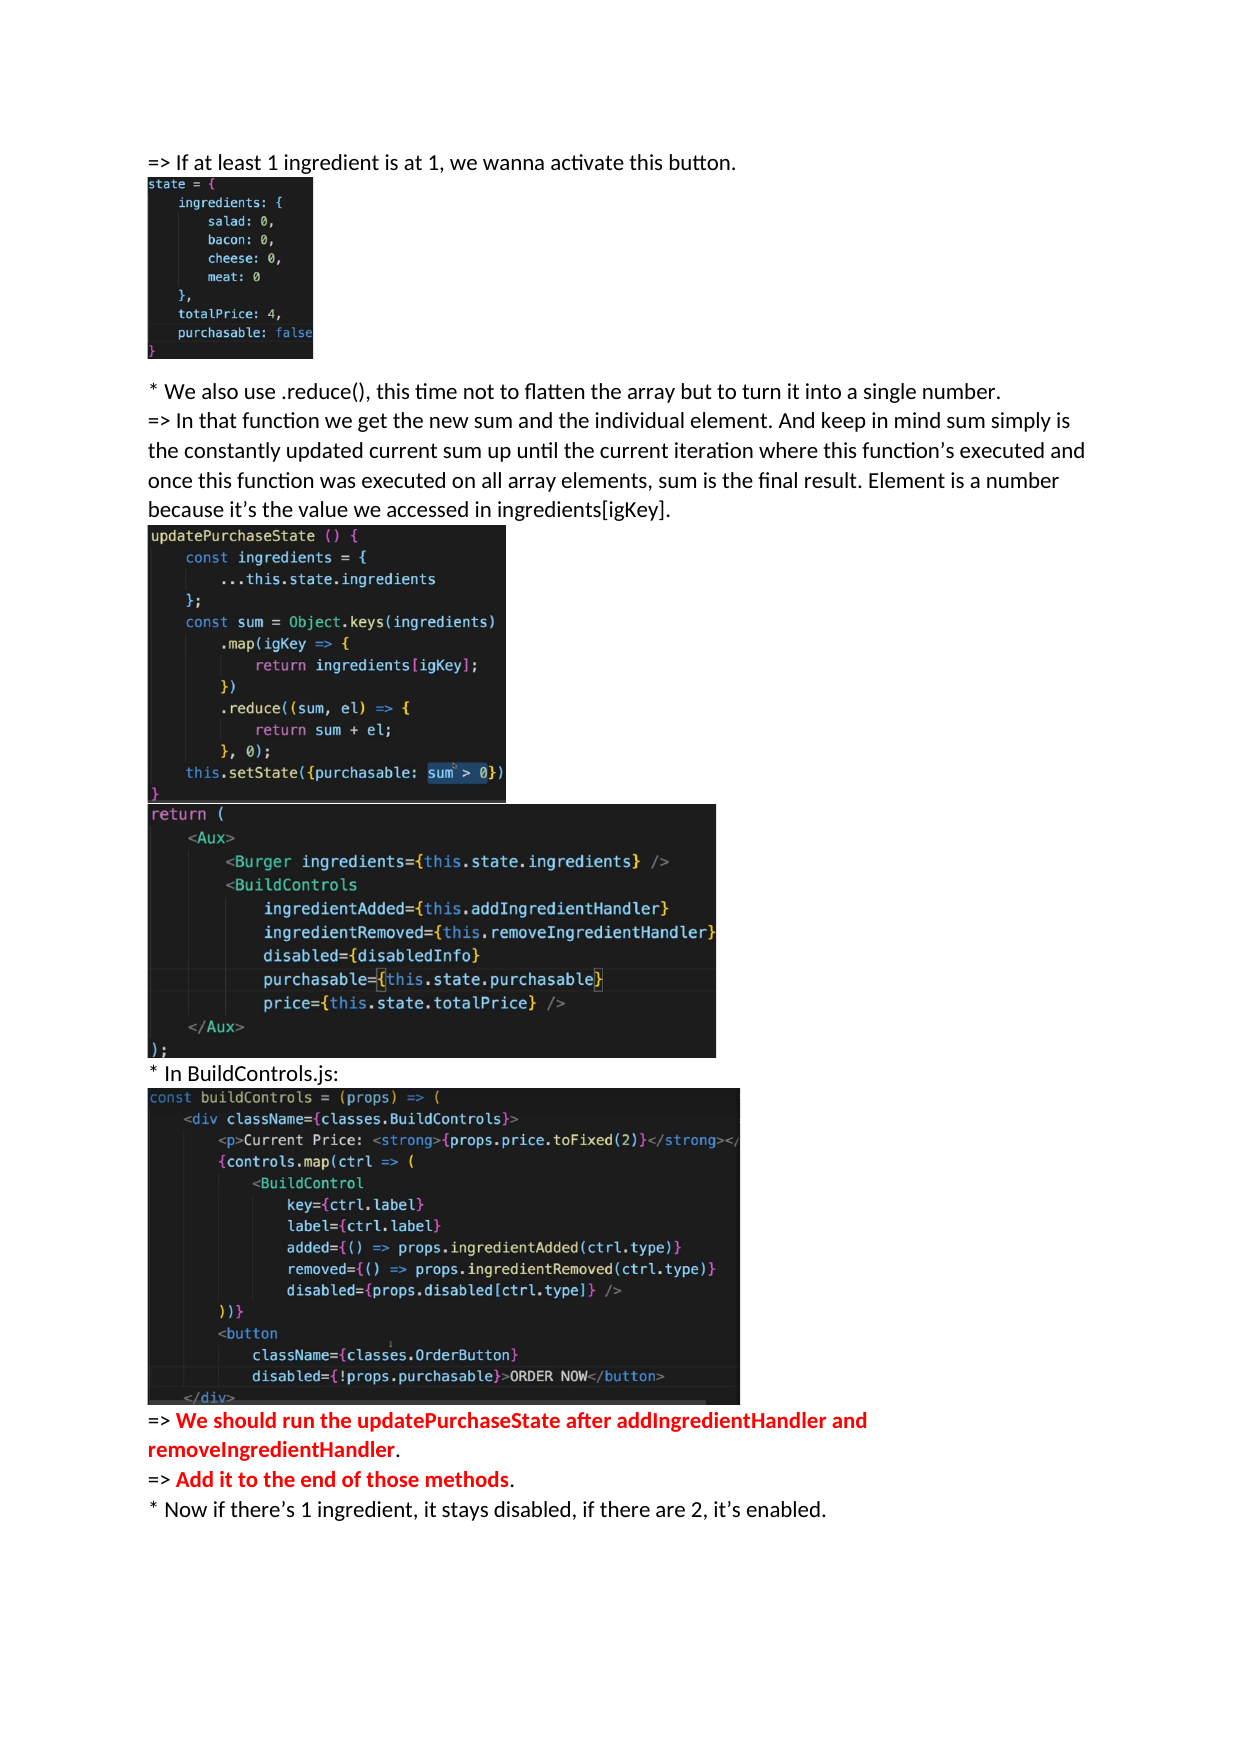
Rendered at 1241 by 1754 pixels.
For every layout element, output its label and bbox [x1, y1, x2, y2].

picture [147, 525, 506, 803]
text [148, 377, 1093, 1523]
picture [147, 177, 314, 359]
text [148, 148, 1093, 358]
picture [147, 804, 717, 1058]
picture [147, 1088, 741, 1405]
